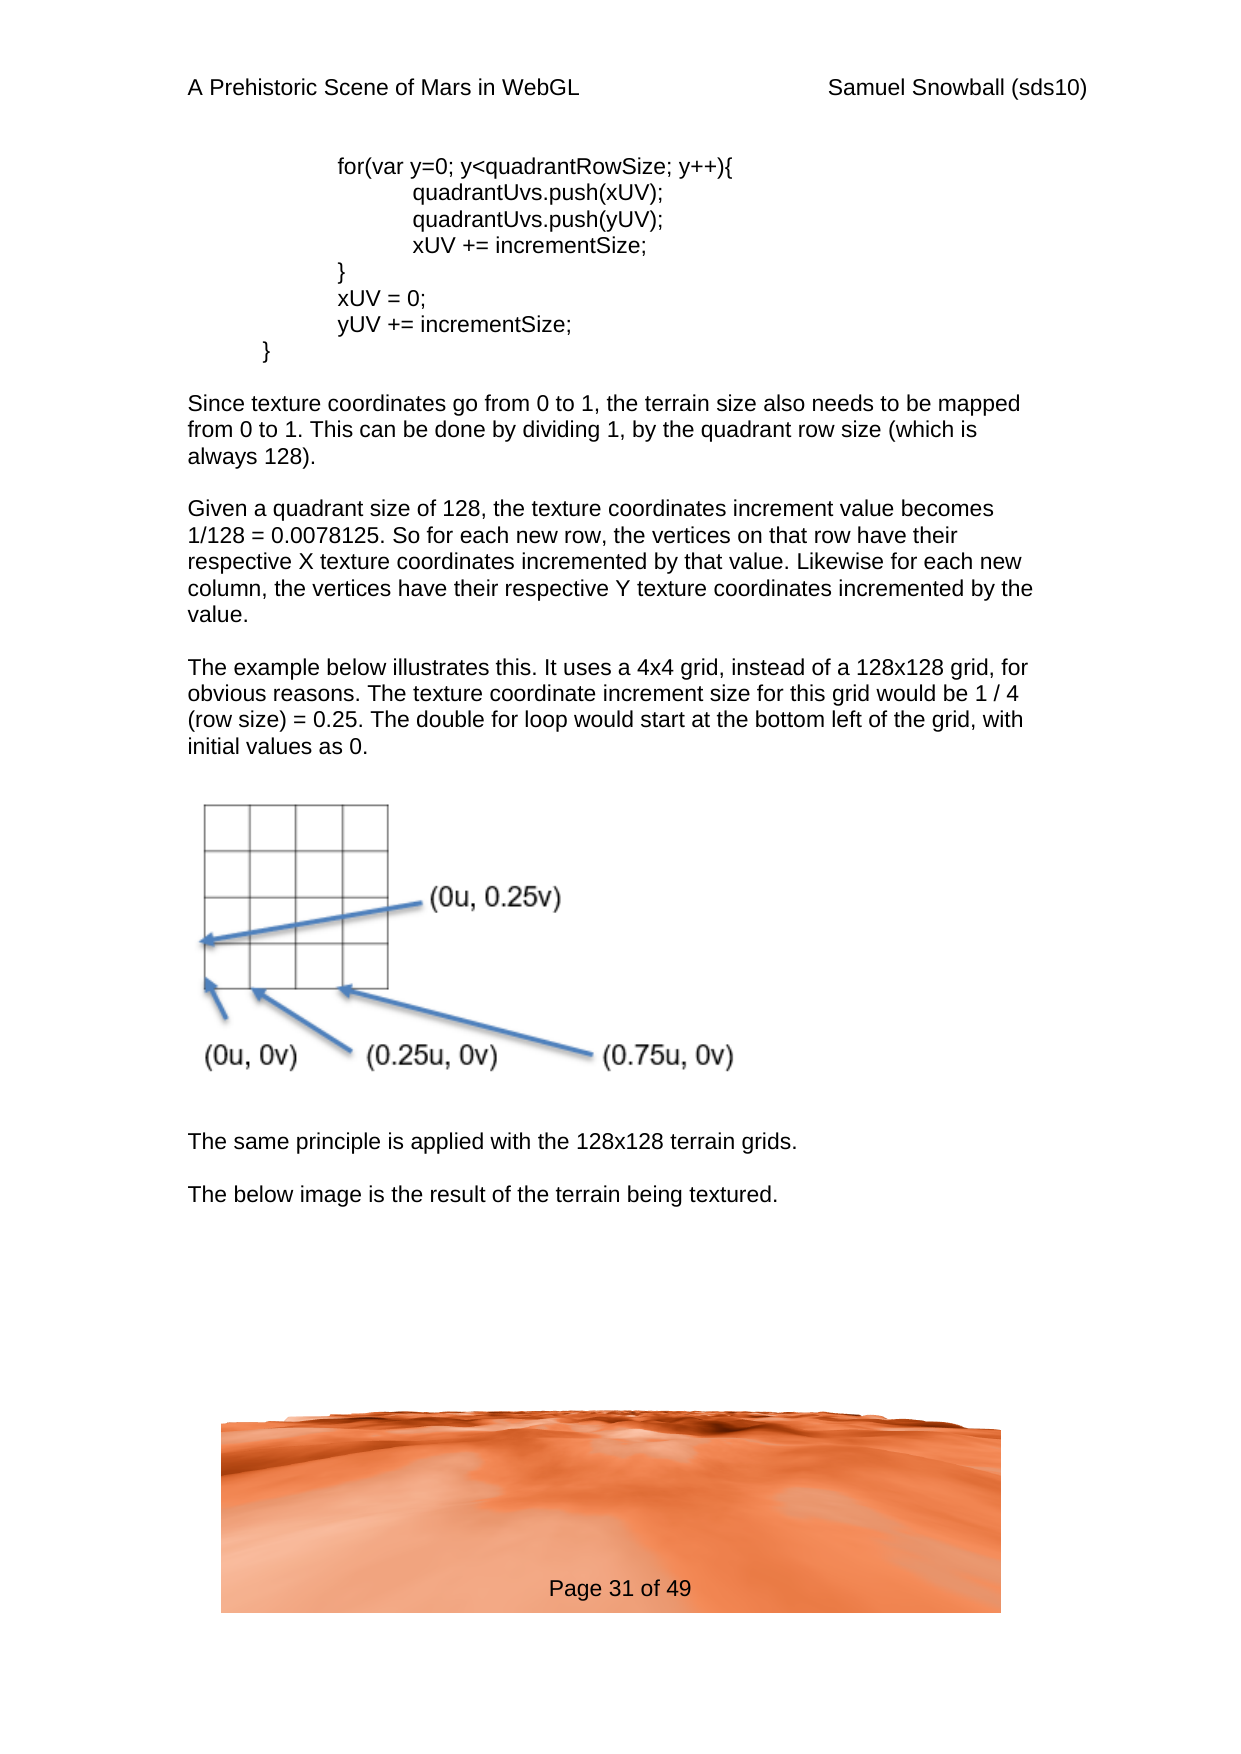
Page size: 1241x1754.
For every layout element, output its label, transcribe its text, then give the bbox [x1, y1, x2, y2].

text xUV += incrementSize; [187, 232, 1053, 258]
text Given a quadrant size of 128, the texture coordinates increment value becomes 1/128 = 0.0078125. So for each new row, the vertices on that row have their respective X texture coordinates incremented by that value. Likewise for each new column, the vertices have their respective Y texture coordinates incremented by the value. [187, 495, 1053, 627]
text Since texture coordinates go from 0 to 1, the terrain size also needs to be mapped from 0 to 1. This can be done by dividing 1, by the quadrant row size (which is always 128). [187, 390, 1053, 469]
text } [187, 258, 1053, 284]
text yUV += incrementSize; [187, 311, 1053, 337]
text quadrantUvs.push(yUV); [187, 206, 1053, 232]
text quadrantUvs.push(xUV); [187, 179, 1053, 206]
picture [187, 786, 766, 1087]
text xUV = 0; [187, 284, 1053, 311]
picture [221, 1250, 1001, 1613]
text The below image is the result of the terrain being textured. [187, 1181, 1053, 1207]
text for(var y=0; y<quadrantRowSize; y++){ [187, 153, 1053, 179]
text The example below illustrates this. It uses a 4x4 grid, instead of a 128x128 grid, for obvious reasons. The texture coordinate increment size for this grid would be 1 / 4 (row size) = 0.25. The double for loop would start at the bottom left of the grid, with initial values as 0. [187, 653, 1053, 759]
text } [187, 337, 1053, 364]
text The same principle is applied with the 128x128 terrain grids. [187, 1128, 1053, 1154]
